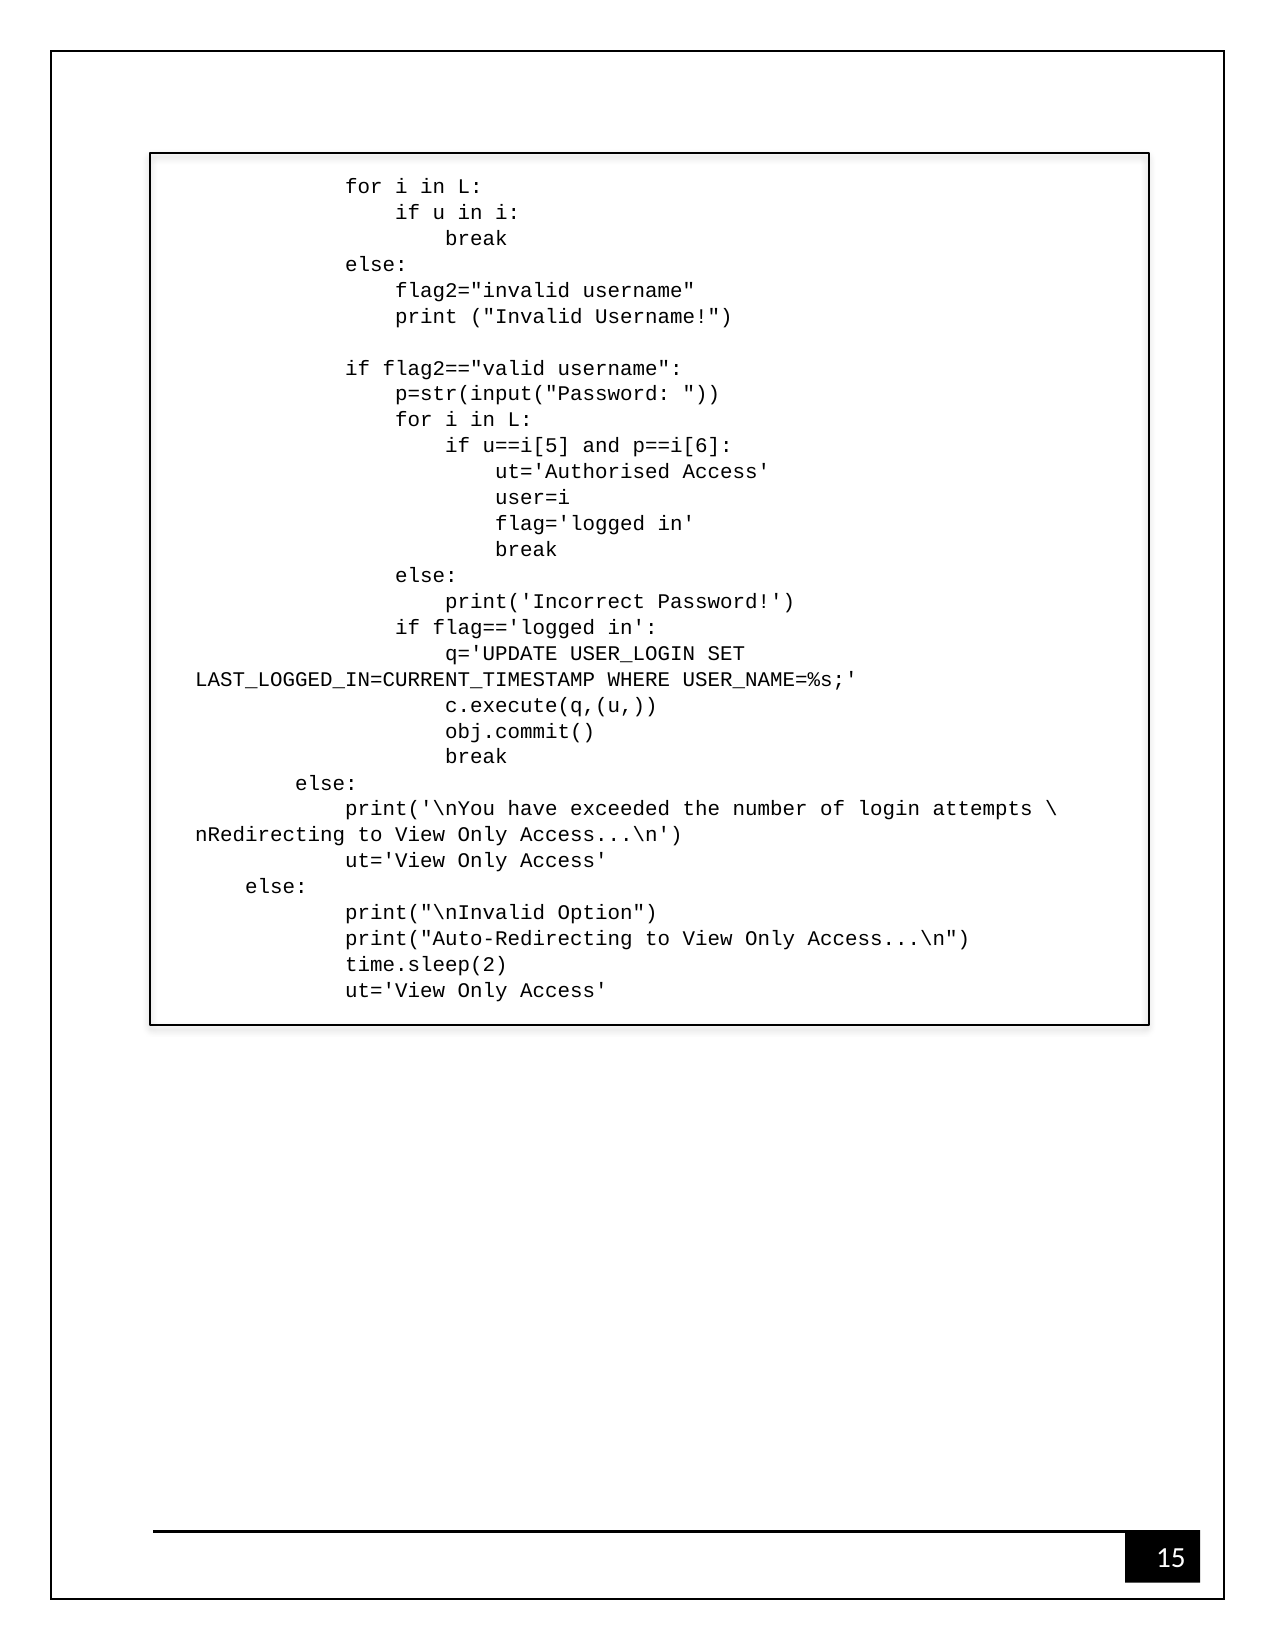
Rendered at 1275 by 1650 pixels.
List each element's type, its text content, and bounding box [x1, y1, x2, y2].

text else: [195, 254, 1125, 277]
text break [195, 747, 1125, 770]
text print('\nYou have exceeded the number of login attempts \nRedirecting to View Only Access...\n') [195, 798, 1125, 848]
text c.execute(q,(u,)) [195, 695, 1125, 718]
text else: [195, 876, 1125, 900]
text else: [195, 772, 1125, 796]
text break [195, 539, 1125, 563]
text print("Auto-Redirecting to View Only Access...\n") [195, 928, 1125, 952]
text for i in L: [195, 409, 1125, 433]
text flag2="invalid username" [195, 280, 1125, 303]
text if flag2=="valid username": [195, 357, 1125, 381]
text user=i [195, 487, 1125, 511]
text print('Incorrect Password!') [195, 591, 1125, 614]
text print ("Invalid Username!") [195, 306, 1125, 329]
text if flag=='logged in': [195, 617, 1125, 641]
text q='UPDATE USER_LOGIN SET LAST_LOGGED_IN=CURRENT_TIMESTAMP WHERE USER_NAME=%s;' [195, 643, 1125, 692]
text else: [195, 565, 1125, 589]
text for i in L: [195, 176, 1125, 199]
text if u in i: [195, 202, 1125, 226]
text time.sleep(2) [195, 954, 1125, 978]
text ut='Authorised Access' [195, 461, 1125, 485]
text ut='View Only Access' [195, 850, 1125, 874]
text ut='View Only Access' [195, 980, 1125, 1004]
text if u==i[5] and p==i[6]: [195, 435, 1125, 459]
text p=str(input("Password: ")) [195, 383, 1125, 407]
text flag='logged in' [195, 513, 1125, 537]
text print("\nInvalid Option") [195, 902, 1125, 926]
text break [195, 228, 1125, 251]
text obj.commit() [195, 721, 1125, 744]
